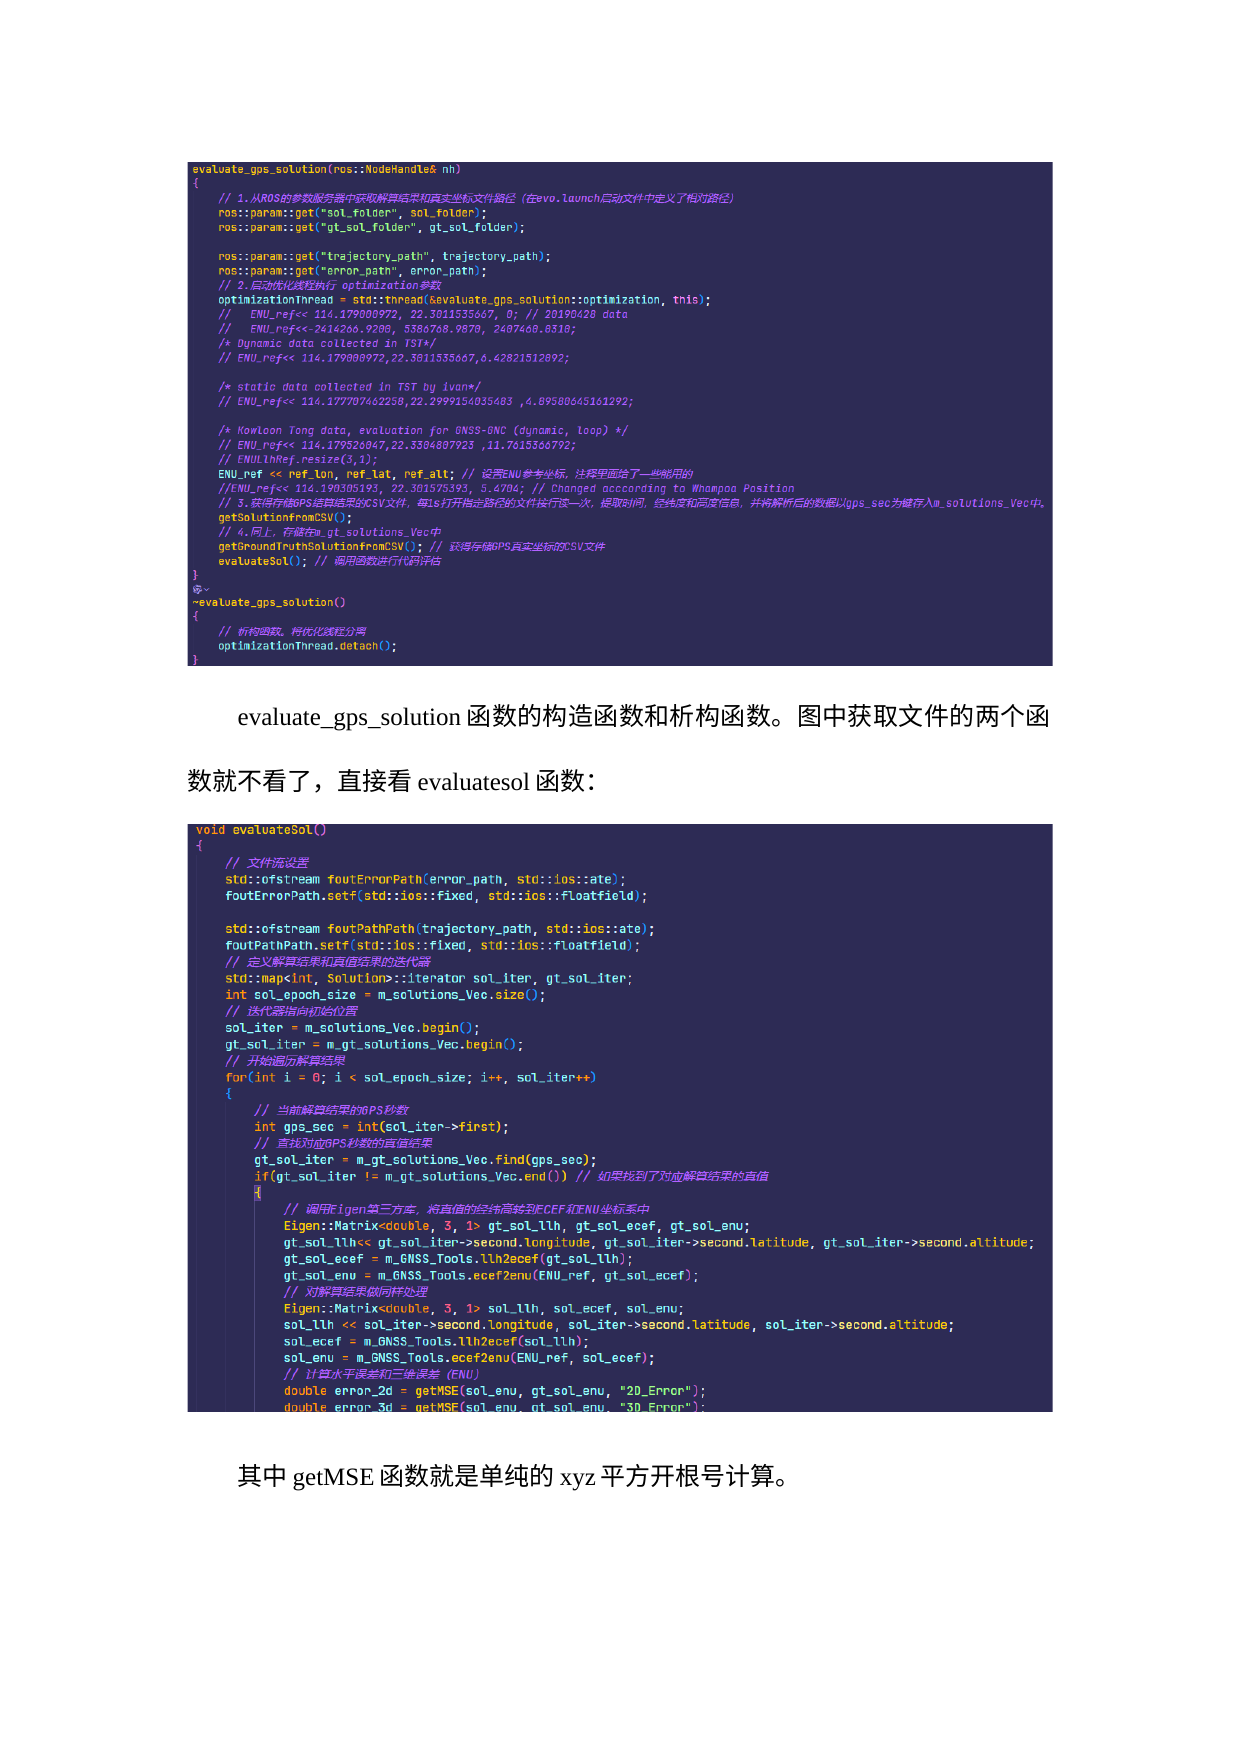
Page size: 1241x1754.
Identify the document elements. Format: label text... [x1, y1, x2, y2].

text evaluate_gps_solution函数的构造函数和析构函数。图中获取文件的两个函数就不看了，直接看evaluatesol函数： [187, 682, 1053, 812]
text 其中getMSE函数就是单纯的xyz平方开根号计算。 [187, 1442, 1053, 1507]
picture [187, 162, 1053, 666]
picture [187, 824, 1053, 1412]
